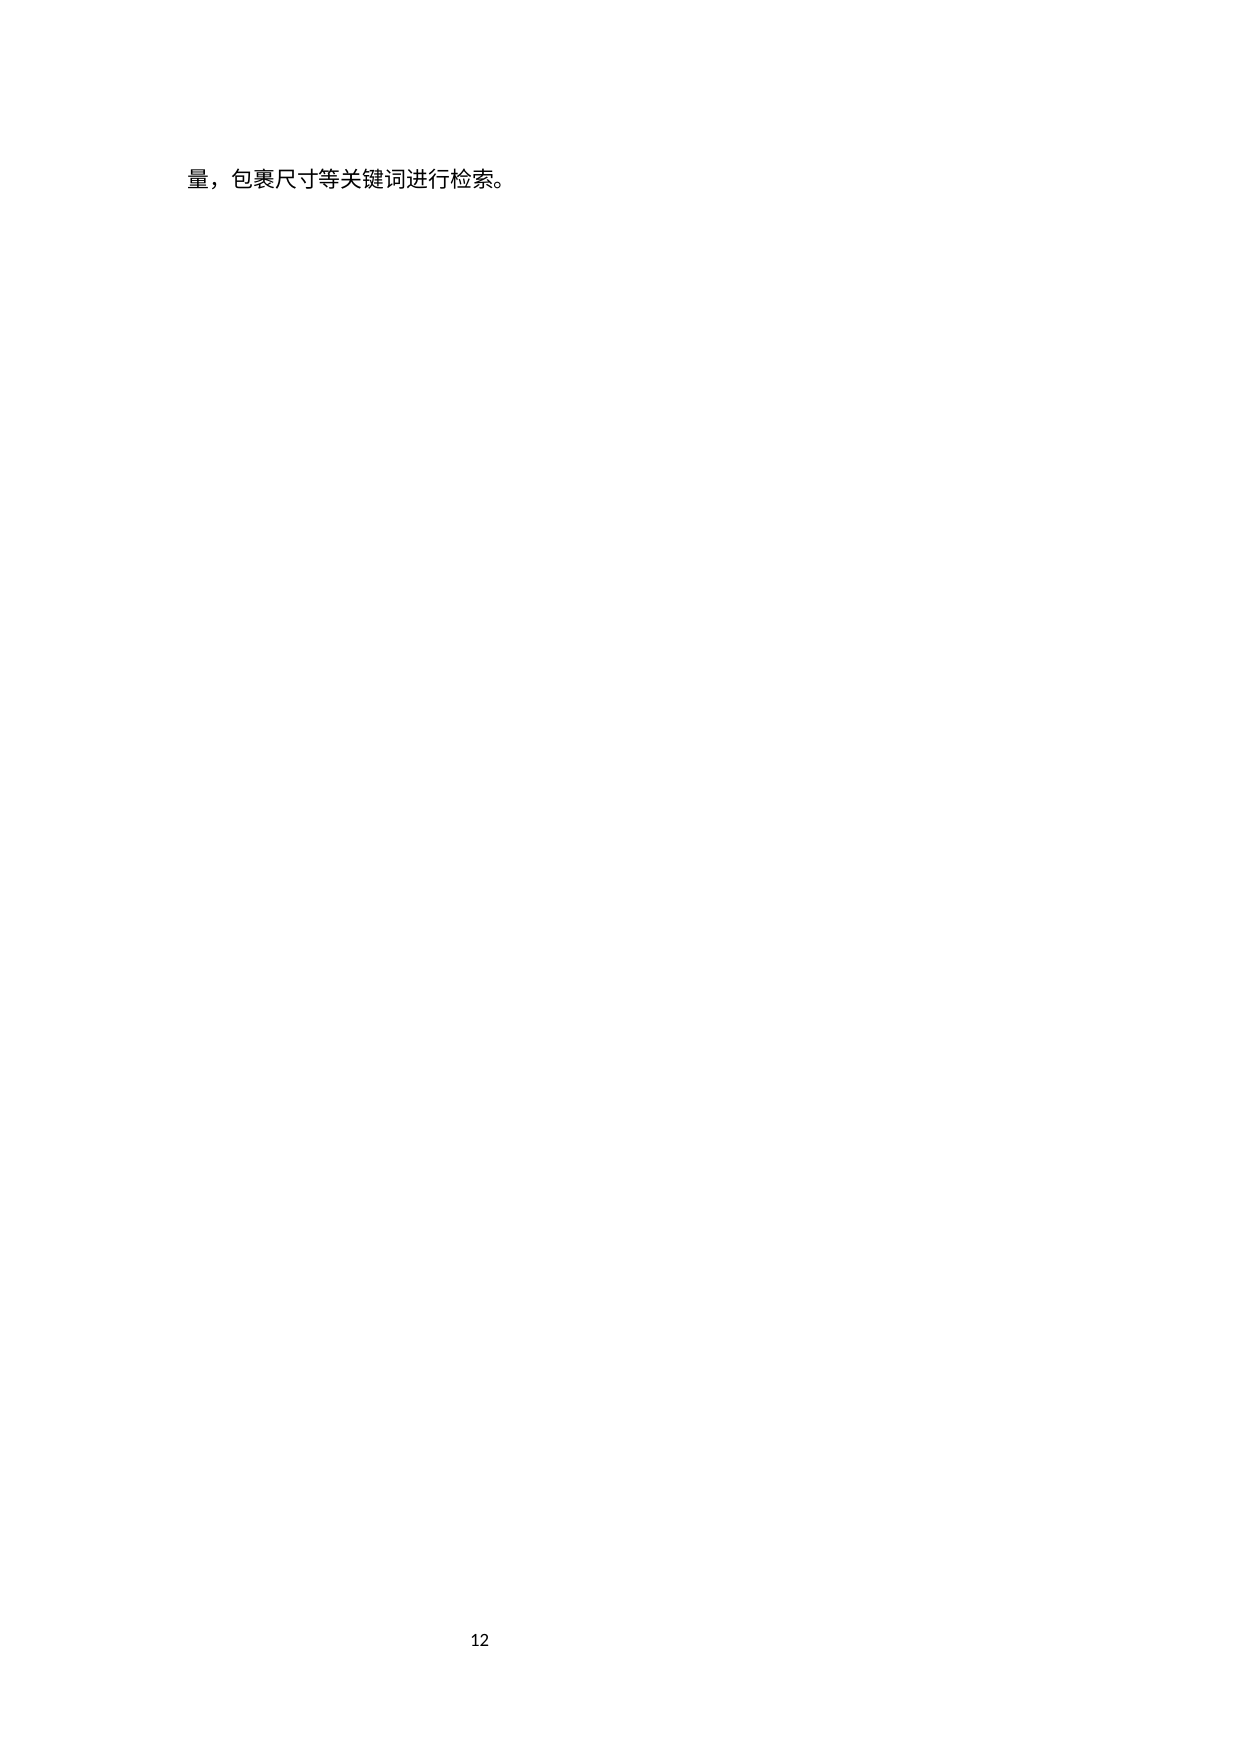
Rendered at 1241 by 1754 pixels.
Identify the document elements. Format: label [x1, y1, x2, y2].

list [187, 162, 1053, 194]
